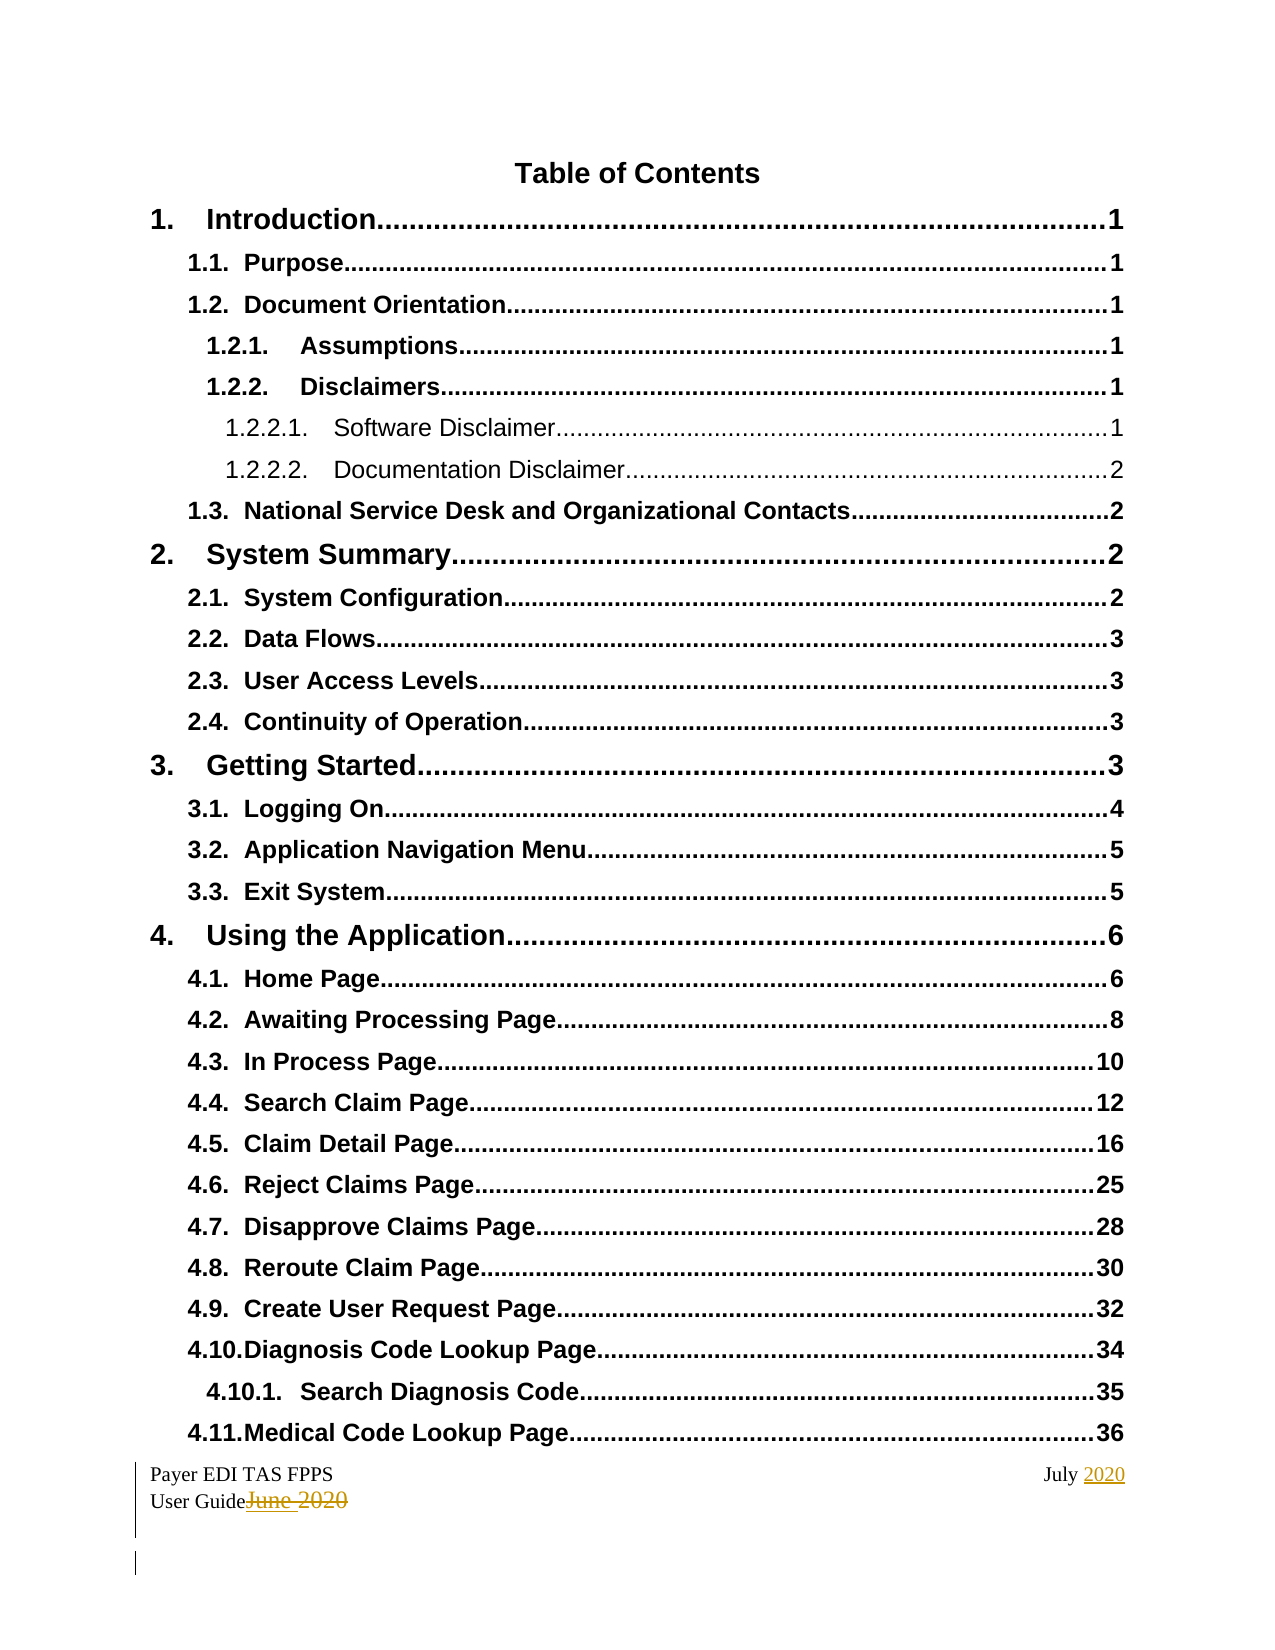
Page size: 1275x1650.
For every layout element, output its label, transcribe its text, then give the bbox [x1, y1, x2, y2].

text Table of Contents [150, 156, 1125, 190]
text 1.2.1. Assumptions 1 [206, 331, 1125, 359]
text 1.2.2.1. Software Disclaimer 1 [225, 413, 1125, 442]
text 3. Getting Started 3 [150, 748, 1125, 782]
text 1.3. National Service Desk and Organizational Contacts 2 [187, 496, 1125, 524]
text 1.2.2. Disclaimers 1 [206, 372, 1125, 401]
text 4.7. Disapprove Claims Page 28 [187, 1211, 1125, 1240]
text 4.3. In Process Page 10 [187, 1046, 1125, 1075]
text 1. Introduction 1 [150, 202, 1125, 236]
text 1.2.2.2. Documentation Disclaimer 2 [225, 454, 1125, 483]
text 4. Using the Application 6 [150, 918, 1125, 951]
text 1.2. Document Orientation 1 [187, 289, 1125, 318]
text 4.8. Reroute Claim Page 30 [187, 1253, 1125, 1281]
text 4.10.1. Search Diagnosis Code 35 [206, 1376, 1125, 1405]
text 4.5. Claim Detail Page 16 [187, 1129, 1125, 1158]
text 2.4. Continuity of Operation 3 [187, 707, 1125, 736]
text 3.2. Application Navigation Menu 5 [187, 835, 1125, 864]
text 4.10. Diagnosis Code Lookup Page 34 [187, 1335, 1125, 1364]
text 4.2. Awaiting Processing Page 8 [187, 1005, 1125, 1034]
text 4.9. Create User Request Page 32 [187, 1294, 1125, 1323]
text 4.4. Search Claim Page 12 [187, 1088, 1125, 1116]
text 2.2. Data Flows 3 [187, 624, 1125, 653]
text 3.1. Logging On 4 [187, 794, 1125, 823]
text 4.11. Medical Code Lookup Page 36 [187, 1418, 1125, 1446]
text 3.3. Exit System 5 [187, 877, 1125, 905]
text 4.1. Home Page 6 [187, 964, 1125, 993]
text 2.3. User Access Levels 3 [187, 666, 1125, 694]
text 2. System Summary 2 [150, 537, 1125, 571]
text 1.1. Purpose 1 [187, 248, 1125, 277]
text 2.1. System Configuration 2 [187, 583, 1125, 612]
text 4.6. Reject Claims Page 25 [187, 1170, 1125, 1199]
